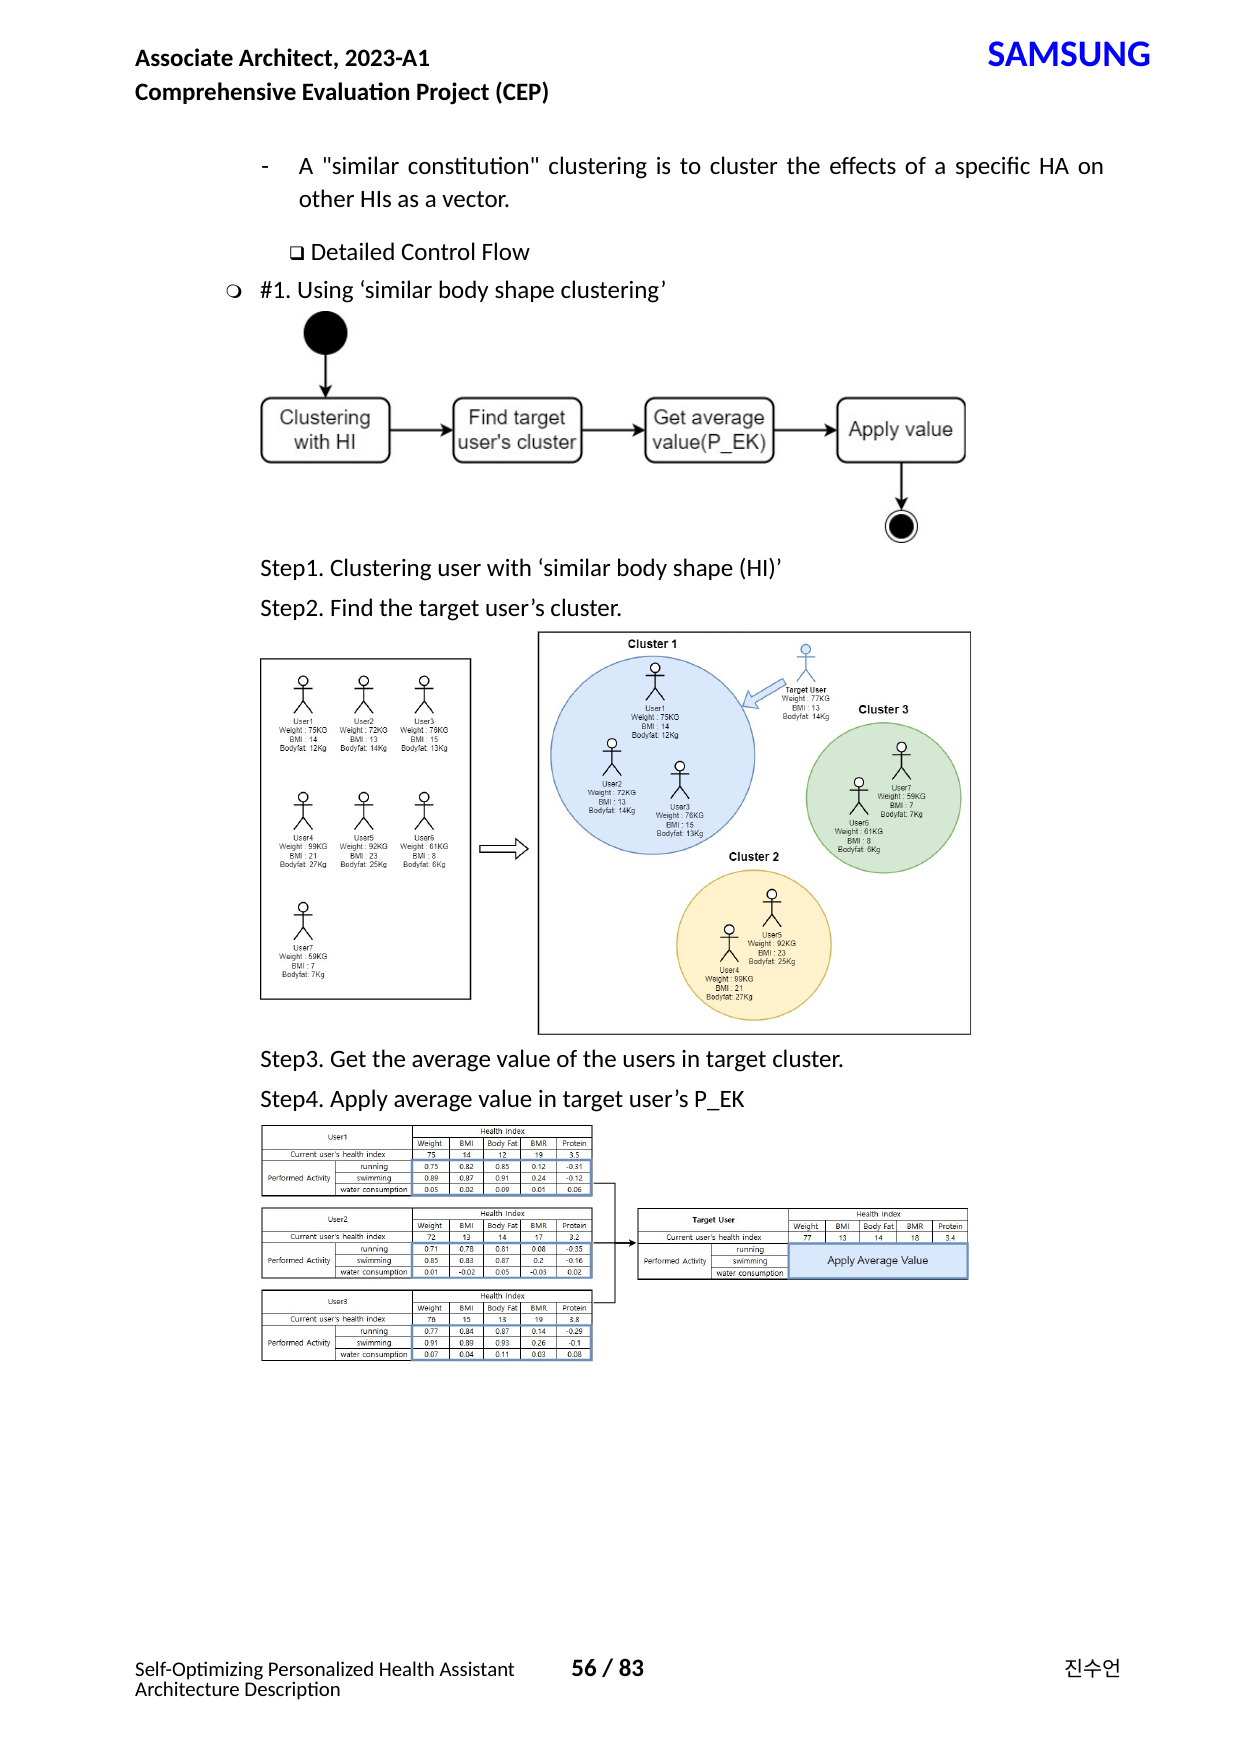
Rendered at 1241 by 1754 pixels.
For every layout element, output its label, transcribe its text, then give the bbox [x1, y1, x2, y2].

text #1. Using ‘similar body shape clustering’ [225, 275, 1105, 305]
picture [260, 1123, 970, 1363]
text Detailed Control Flow [229, 236, 1105, 266]
list A "similar constitution" clustering is to cluster the effects of a specific HA on other HIs as a vector. [261, 150, 1105, 214]
text Step2. Find the target user’s cluster. [260, 592, 1105, 622]
picture [260, 631, 972, 1035]
text Step4. Apply average value in target user’s P_EK [260, 1083, 1105, 1114]
text Step1. Clustering user with ‘similar body shape (HI)’ [260, 552, 1105, 583]
text Step3. Get the average value of the users in target cluster. [260, 1044, 1105, 1074]
picture [260, 311, 966, 543]
